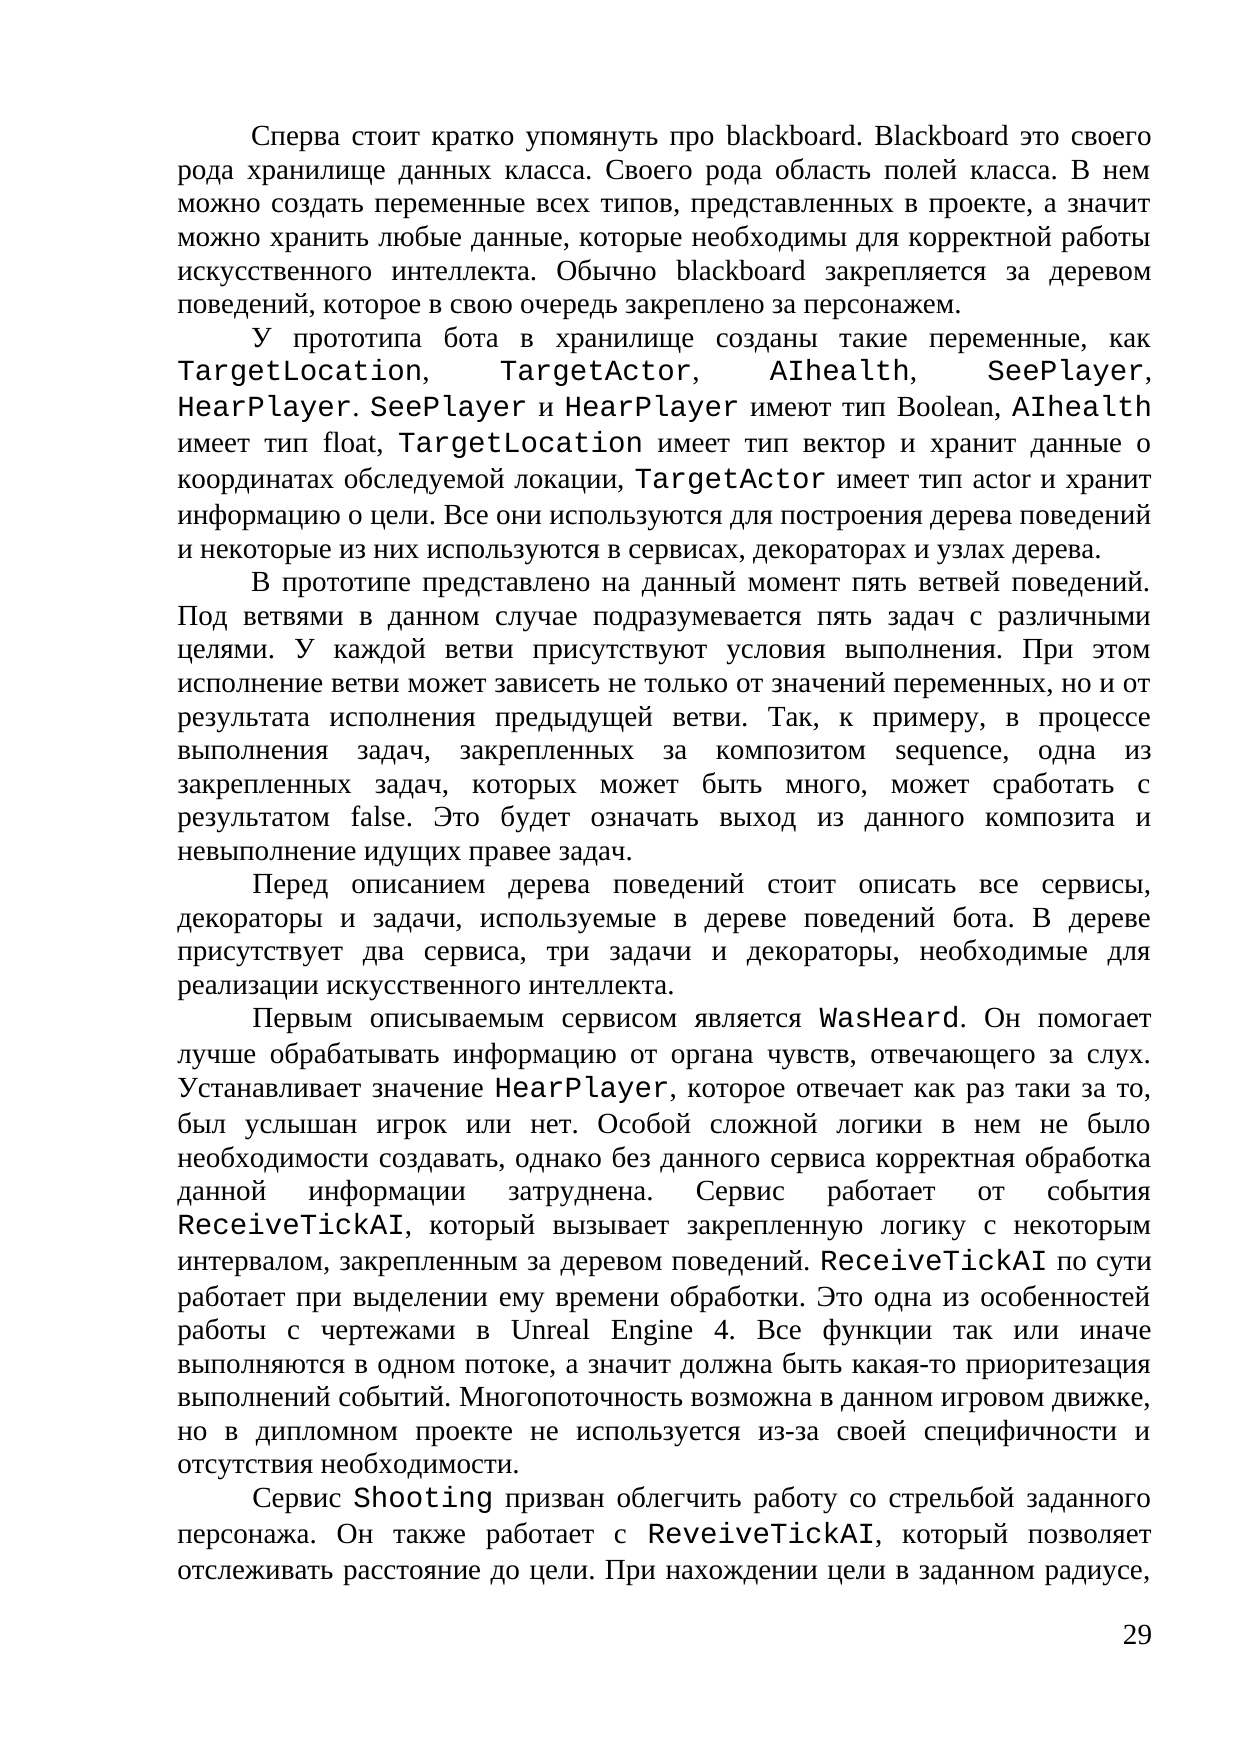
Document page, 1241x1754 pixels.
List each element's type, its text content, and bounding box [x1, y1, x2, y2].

text Сперва стоит кратко упомянуть про blackboard. Blackboard это своего рода хранилище данных класса. Своего рода область полей класса. В нем можно создать переменные всех типов, представленных в проекте, а значит можно хранить любые данные, которые необходимы для корректной работы искусственного интеллекта. Обычно blackboard закрепляется за деревом поведений, которое в свою очередь закреплено за персонажем. [177, 118, 1152, 320]
text Перед описанием дерева поведений стоит описать все сервисы, декораторы и задачи, используемые в дереве поведений бота. В дереве присутствует два сервиса, три задачи и декораторы, необходимые для реализации искусственного интеллекта. [177, 866, 1152, 1001]
text В прототипе представлено на данный момент пять ветвей поведений. Под ветвями в данном случае подразумевается пять задач с различными целями. У каждой ветви присутствуют условия выполнения. При этом исполнение ветви может зависеть не только от значений переменных, но и от результата исполнения предыдущей ветви. Так, к примеру, в процессе выполнения задач, закрепленных за композитом sequence, одна из закрепленных задач, которых может быть много, может сработать с результатом false. Это будет означать выход из данного композита и невыполнение идущих правее задач. [177, 564, 1152, 866]
text Первым описываемым сервисом является WasHeard. Он помогает лучше обрабатывать информацию от органа чувств, отвечающего за слух. Устанавливает значение HearPlayer, которое отвечает как раз таки за то, был услышан игрок или нет. Особой сложной логики в нем не было необходимости создавать, однако без данного сервиса корректная обработка данной информации затруднена. Сервис работает от события ReceiveTickAI, который вызывает закрепленную логику с некоторым интервалом, закрепленным за деревом поведений. ReceiveTickAI по сути работает при выделении ему времени обработки. Это одна из особенностей работы с чертежами в Unreal Engine 4. Все функции так или иначе выполняются в одном потоке, а значит должна быть какая-то приоритезация выполнений событий. Многопоточность возможна в данном игровом движке, но в дипломном проекте не используется из-за своей специфичности и отсутствия необходимости. [177, 1001, 1152, 1480]
text У прототипа бота в хранилище созданы такие переменные, как TargetLocation, TargetActor, AIhealth, SeePlayer, HearPlayer. SeePlayer и HearPlayer имеют тип Boolean, AIhealth имеет тип float, TargetLocation имеет тип вектор и хранит данные о координатах обследуемой локации, TargetActor имеет тип actor и хранит информацию о цели. Все они используются для построения дерева поведений и некоторые из них используются в сервисах, декораторах и узлах дерева. [177, 320, 1152, 564]
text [177, 1480, 1152, 1586]
